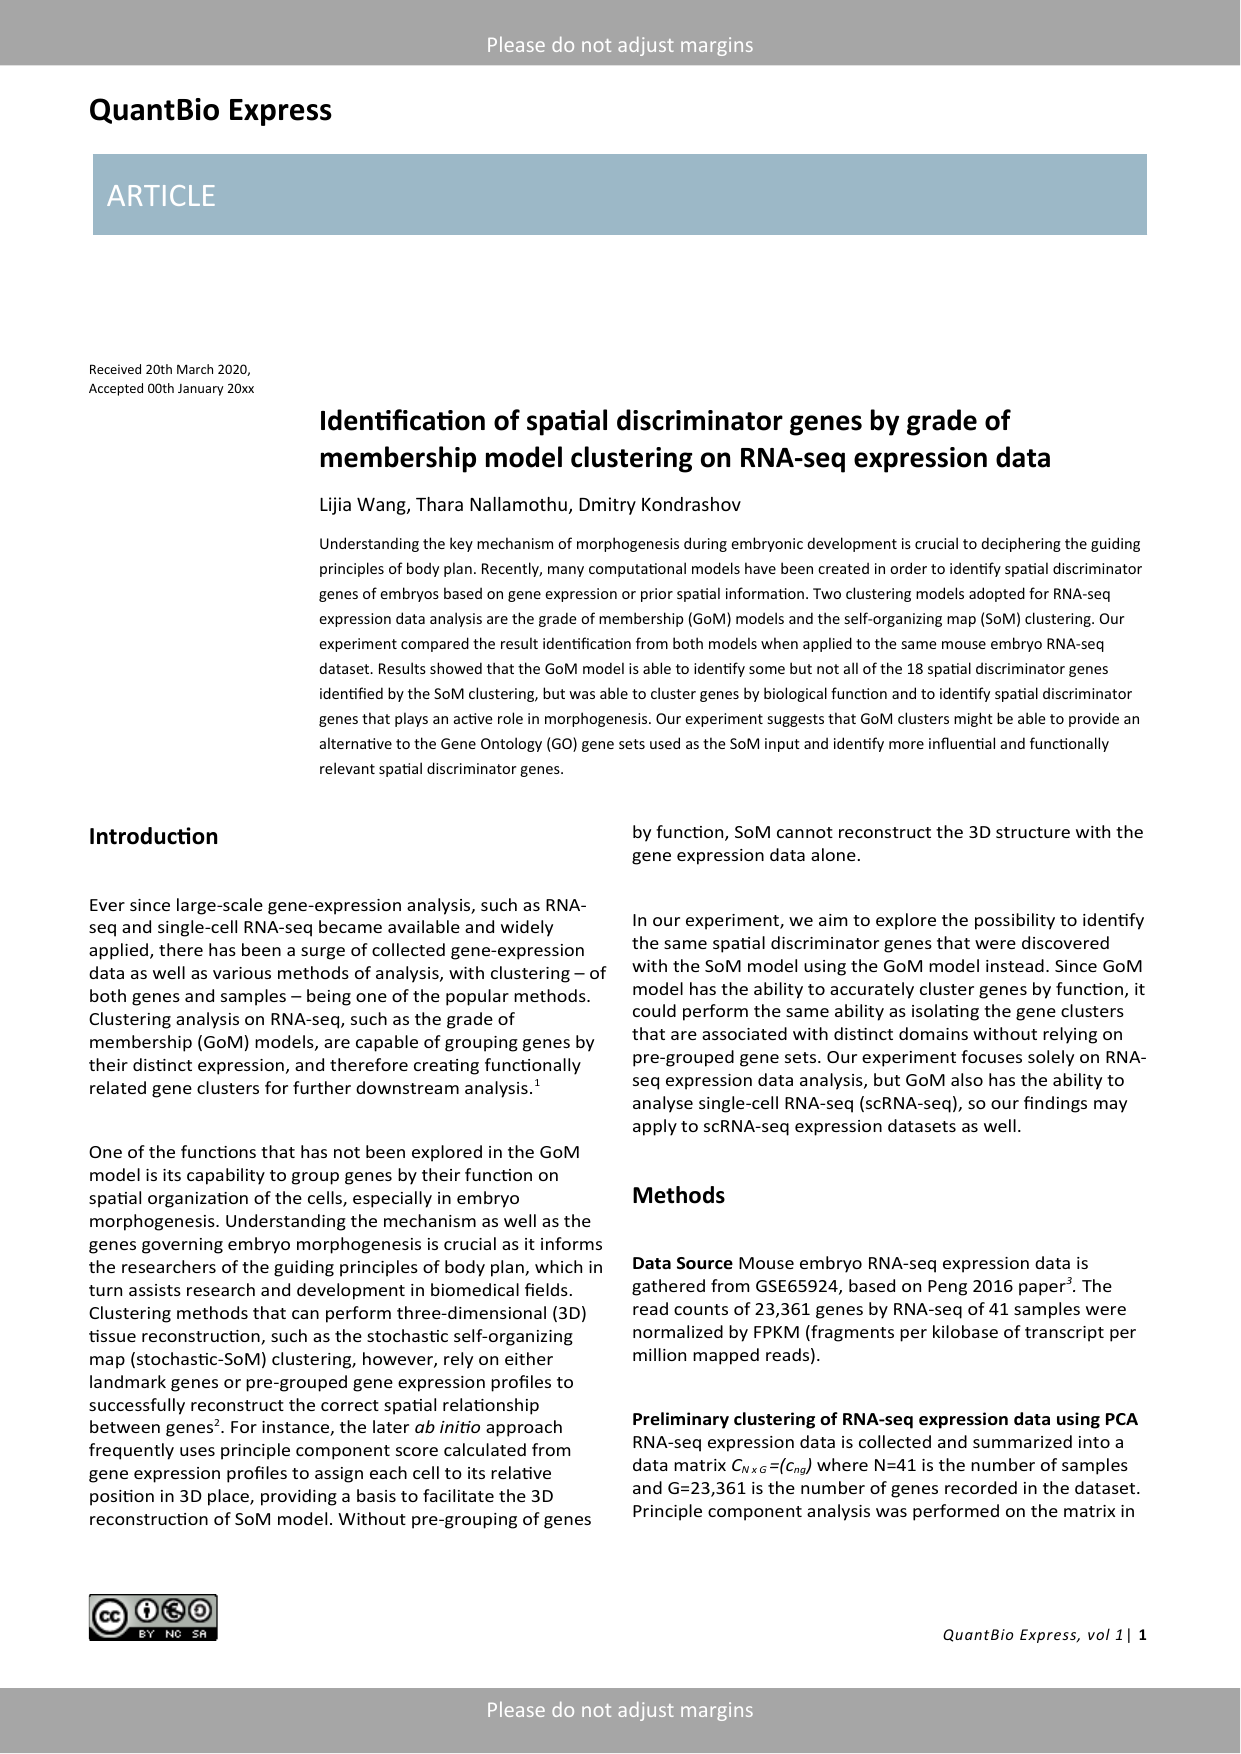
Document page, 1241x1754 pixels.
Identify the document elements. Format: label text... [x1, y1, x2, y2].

subtitle Data Source Mouse embryo RNA-seq expression data is gathered from GSE65924, based on Peng 2016 paper3. The read counts of 23,361 genes by RNA-seq of 41 samples were normalized by FPKM (fragments per kilobase of transcript per million mapped reads). [632, 1251, 1152, 1366]
subtitle Methods [632, 1179, 1152, 1210]
picture [88, 1594, 218, 1641]
text Lijia Wang, Thara Nallamothu, Dmitry Kondrashov [319, 492, 1152, 517]
title Identification of spatial discriminator genes by grade of membership model clustering on RNA-seq expression data [319, 401, 1152, 475]
text Received 20th March 2020, [89, 360, 295, 378]
subtitle One of the functions that has not been explored in the GoM model is its capability to group genes by their function on spatial organization of the cells, especially in embryo morphogenesis. Understanding the mechanism as well as the genes governing embryo morphogenesis is crucial as it informs the researchers of the guiding principles of body plan, which in turn assists research and development in biomedical fields. Clustering methods that can perform three-dimensional (3D) tissue reconstruction, such as the stochastic self-organizing map (stochastic-SoM) clustering, however, rely on either landmark genes or pre-grouped gene expression profiles to successfully reconstruct the correct spatial relationship between genes2. For instance, the later ab initio approach frequently uses principle component score calculated from gene expression profiles to assign each cell to its relative position in 3D place, providing a basis to facilitate the 3D reconstruction of SoM model. Without pre-grouping of genes by function, SoM cannot reconstruct the 3D structure with the gene expression data alone. [89, 1141, 608, 1531]
subtitle Ever since large-scale gene-expression analysis, such as RNA-seq and single-cell RNA-seq became available and widely applied, there has been a surge of collected gene-expression data as well as various methods of analysis, with clustering – of both genes and samples – being one of the popular methods. Clustering analysis on RNA-seq, such as the grade of membership (GoM) models, are capable of grouping genes by their distinct expression, and therefore creating functionally related gene clusters for further downstream analysis.1 [89, 893, 608, 1099]
subtitle Introduction [89, 821, 608, 851]
text Accepted 00th January 20xx [89, 378, 295, 397]
text Understanding the key mechanism of morphogenesis during embryonic development is crucial to deciphering the guiding principles of body plan. Recently, many computational models have been created in order to identify spatial discriminator genes of embryos based on gene expression or prior spatial information. Two clustering models adopted for RNA-seq expression data analysis are the grade of membership (GoM) models and the self-organizing map (SoM) clustering. Our experiment compared the result identification from both models when applied to the same mouse embryo RNA-seq dataset. Results showed that the GoM model is able to identify some but not all of the 18 spatial discriminator genes identified by the SoM clustering, but was able to cluster genes by biological function and to identify spatial discriminator genes that plays an active role in morphogenesis. Our experiment suggests that GoM clusters might be able to provide an alternative to the Gene Ontology (GO) gene sets used as the SoM input and identify more influential and functionally relevant spatial discriminator genes. [319, 529, 1152, 779]
subtitle In our experiment, we aim to explore the possibility to identify the same spatial discriminator genes that were discovered with the SoM model using the GoM model instead. Since GoM model has the ability to accurately cluster genes by function, it could perform the same ability as isolating the gene clusters that are associated with distinct domains without relying on pre-grouped gene sets. Our experiment focuses solely on RNA-seq expression data analysis, but GoM also has the ability to analyse single-cell RNA-seq (scRNA-seq), so our findings may apply to scRNA-seq expression datasets as well. [632, 908, 1152, 1138]
